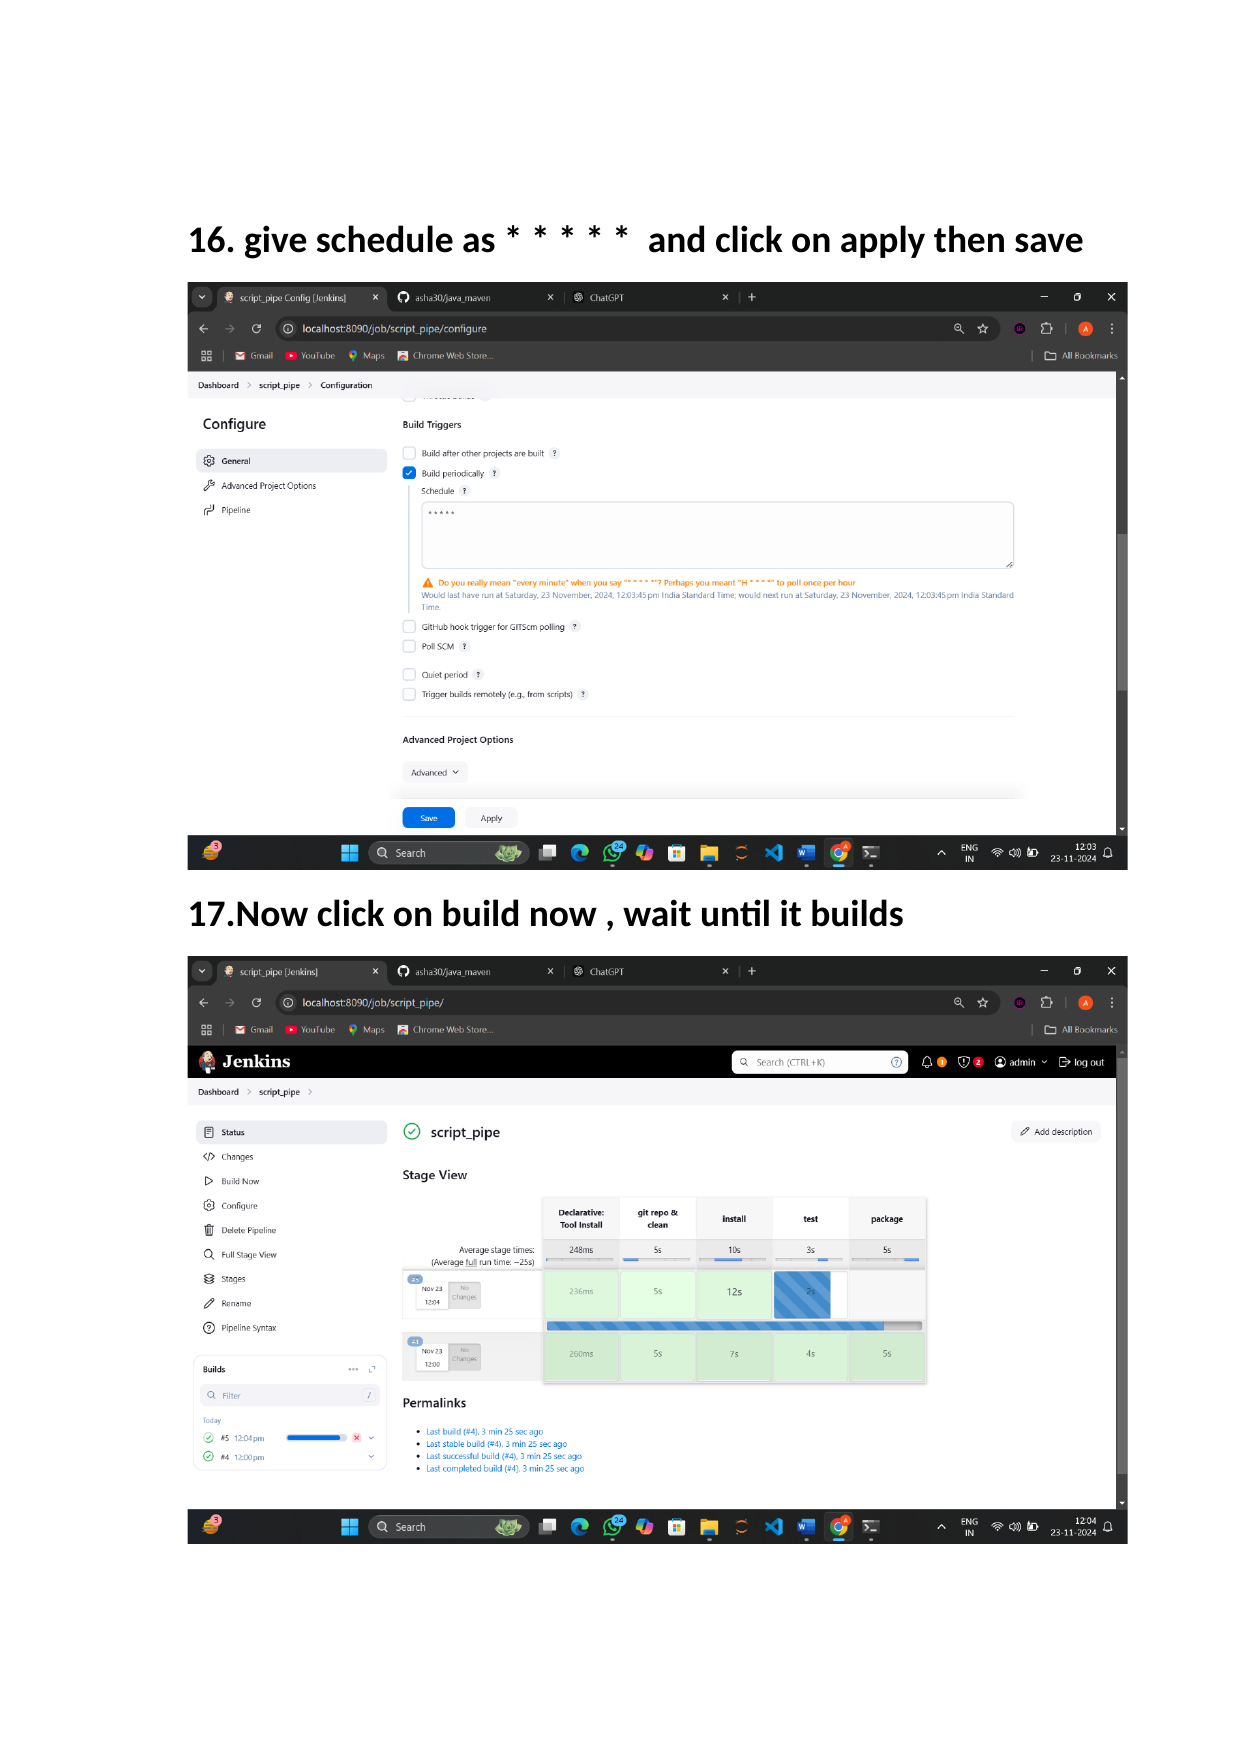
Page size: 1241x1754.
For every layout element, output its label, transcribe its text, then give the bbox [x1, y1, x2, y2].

text 17.Now click on build now , wait until it builds [187, 890, 1090, 936]
text 16. give schedule as * * * * * and click on apply then save [187, 216, 1090, 262]
picture [187, 282, 1128, 870]
picture [187, 956, 1128, 1544]
